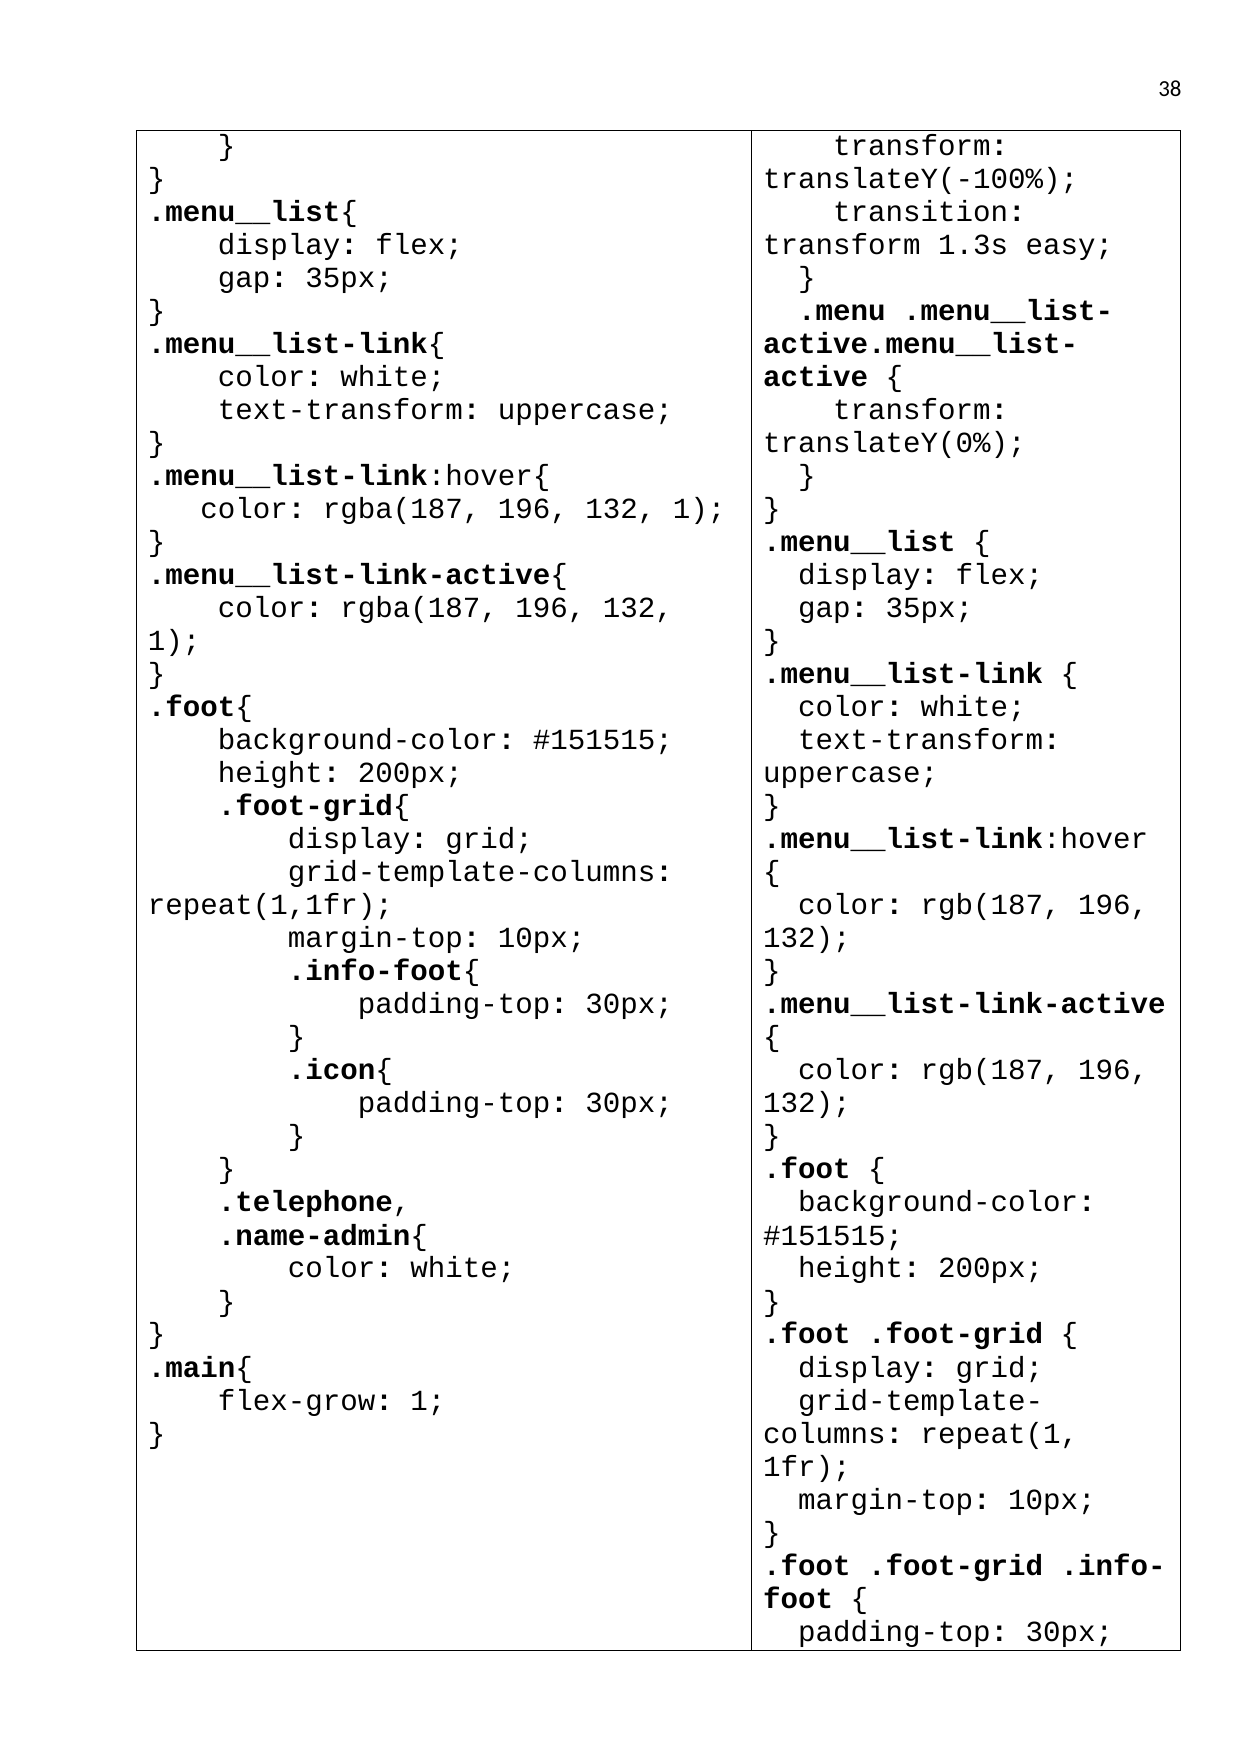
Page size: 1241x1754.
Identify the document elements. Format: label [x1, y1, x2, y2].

table_header [137, 131, 751, 1650]
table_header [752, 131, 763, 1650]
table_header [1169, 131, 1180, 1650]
